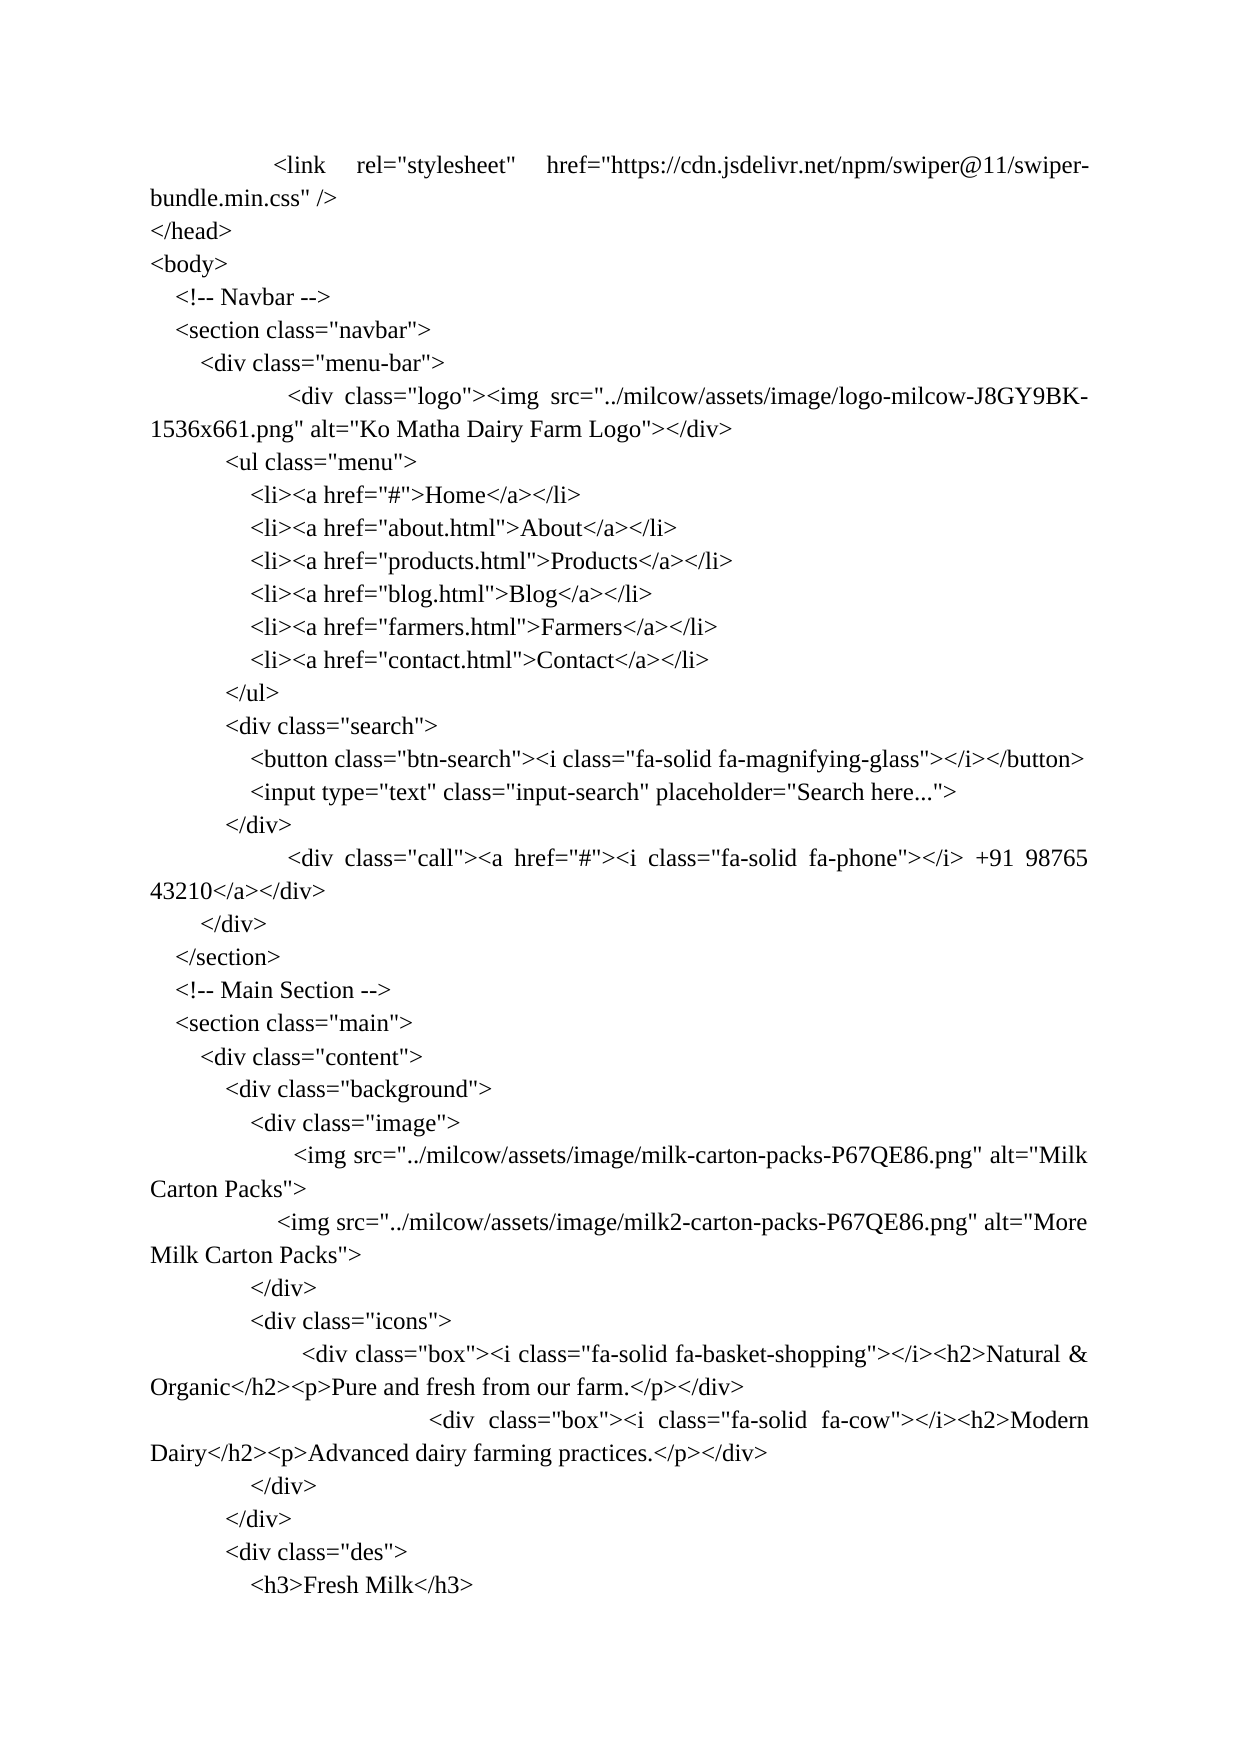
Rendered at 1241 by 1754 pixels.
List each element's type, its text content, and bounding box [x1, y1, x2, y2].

text <h3>Fresh Milk</h3> [150, 1570, 1090, 1599]
text <div class="content"> [150, 1042, 1090, 1070]
text <li><a href="contact.html">Contact</a></li> [150, 645, 1090, 674]
text <li><a href="about.html">About</a></li> [150, 513, 1090, 542]
text <div class="image"> [150, 1108, 1090, 1136]
text <div class="box"><i class="fa-solid fa-cow"></i><h2>Modern Dairy</h2><p>Advanced dairy farming practices.</p></div> [150, 1405, 1090, 1467]
text <img src="../milcow/assets/image/milk-carton-packs-P67QE86.png" alt="Milk Carton Packs"> [150, 1141, 1090, 1202]
text </ul> [150, 678, 1090, 707]
text <li><a href="blog.html">Blog</a></li> [150, 579, 1090, 608]
text <div class="call"><a href="#"><i class="fa-solid fa-phone"></i> +91 98765 43210</a></div> [150, 843, 1090, 905]
text </div> [150, 810, 1090, 839]
text <div class="des"> [150, 1537, 1090, 1566]
text <ul class="menu"> [150, 447, 1090, 476]
text </div> [150, 1504, 1090, 1533]
text <div class="search"> [150, 711, 1090, 740]
text </section> [150, 942, 1090, 971]
text <div class="icons"> [150, 1306, 1090, 1334]
text <link rel="stylesheet" href="https://cdn.jsdelivr.net/npm/swiper@11/swiper-bundle.min.css" /> [150, 150, 1090, 212]
text <li><a href="products.html">Products</a></li> [150, 546, 1090, 575]
text <li><a href="farmers.html">Farmers</a></li> [150, 612, 1090, 641]
text </div> [150, 909, 1090, 938]
text </div> [150, 1273, 1090, 1301]
text <section class="navbar"> [150, 315, 1090, 344]
text <input type="text" class="input-search" placeholder="Search here..."> [150, 777, 1090, 806]
text </head> [150, 216, 1090, 245]
text <!-- Navbar --> [150, 282, 1090, 311]
text <!-- Main Section --> [150, 976, 1090, 1004]
text <div class="logo"><img src="../milcow/assets/image/logo-milcow-J8GY9BK-1536x661.png" alt="Ko Matha Dairy Farm Logo"></div> [150, 381, 1090, 443]
text <div class="background"> [150, 1074, 1090, 1103]
text <button class="btn-search"><i class="fa-solid fa-magnifying-glass"></i></button> [150, 744, 1090, 773]
text <img src="../milcow/assets/image/milk2-carton-packs-P67QE86.png" alt="More Milk Carton Packs"> [150, 1207, 1090, 1268]
text <div class="box"><i class="fa-solid fa-basket-shopping"></i><h2>Natural & Organic</h2><p>Pure and fresh from our farm.</p></div> [150, 1339, 1090, 1401]
text <section class="main"> [150, 1008, 1090, 1037]
text <li><a href="#">Home</a></li> [150, 480, 1090, 509]
text </div> [150, 1471, 1090, 1499]
text <body> [150, 249, 1090, 278]
text <div class="menu-bar"> [150, 348, 1090, 377]
